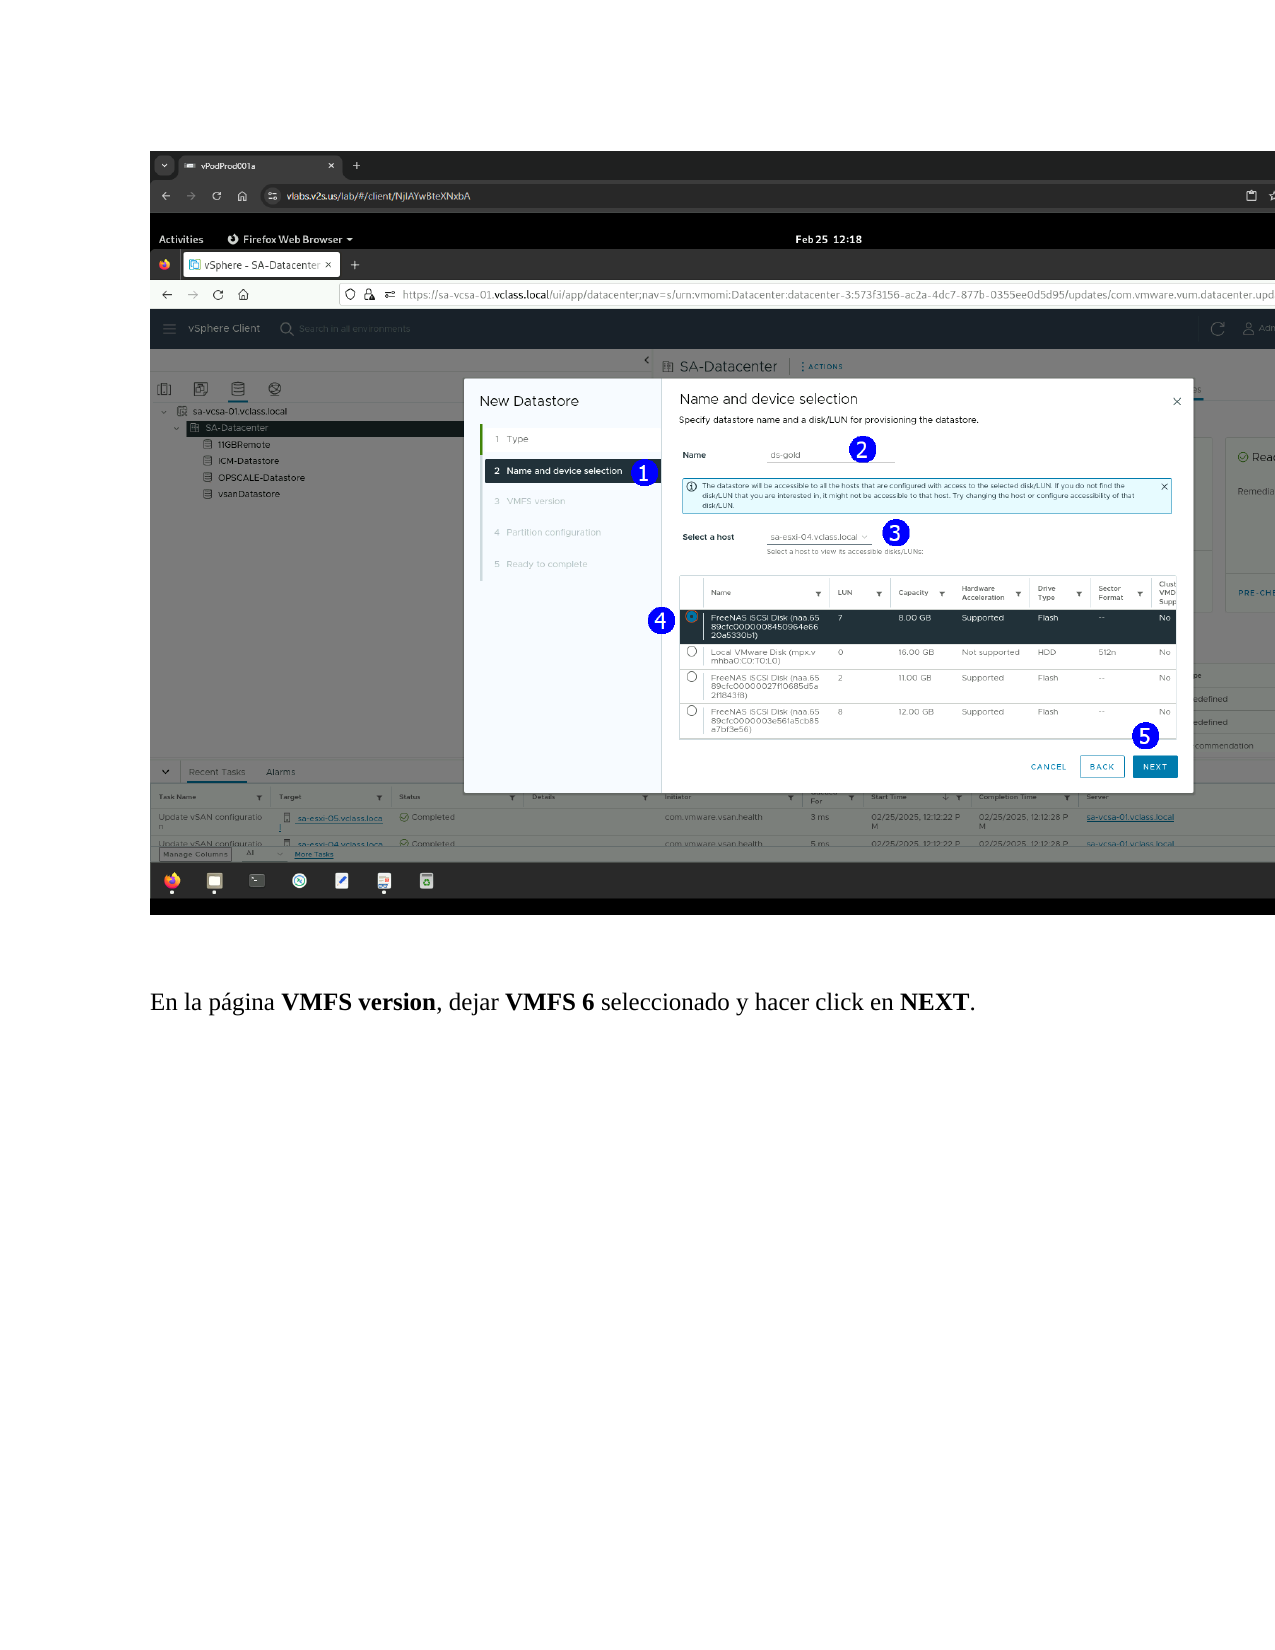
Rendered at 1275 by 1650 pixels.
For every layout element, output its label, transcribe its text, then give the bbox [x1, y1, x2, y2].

text En la página VMFS version, dejar VMFS 6 seleccionado y hacer click en NEXT. [150, 987, 1125, 1016]
picture [150, 151, 1275, 915]
